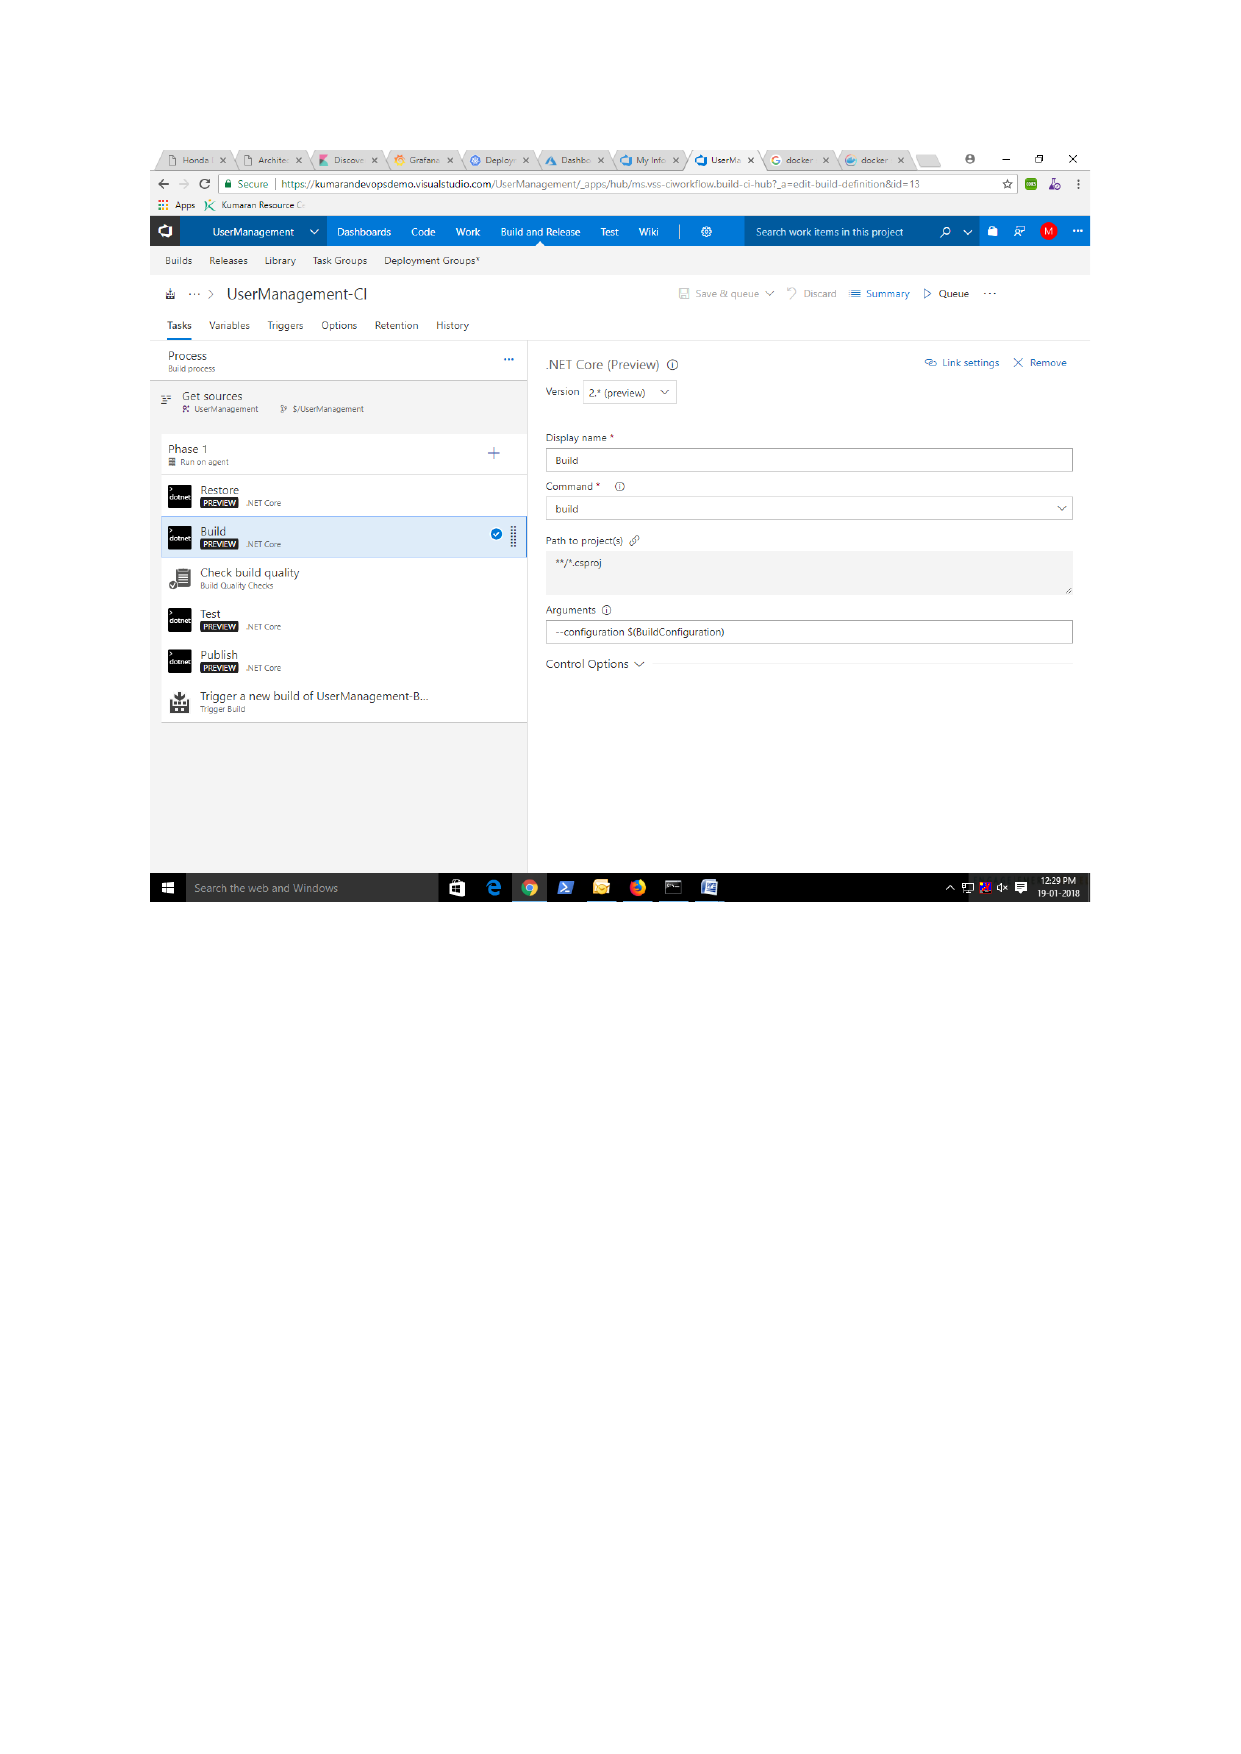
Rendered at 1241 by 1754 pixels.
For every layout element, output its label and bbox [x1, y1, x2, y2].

picture [150, 150, 1091, 902]
